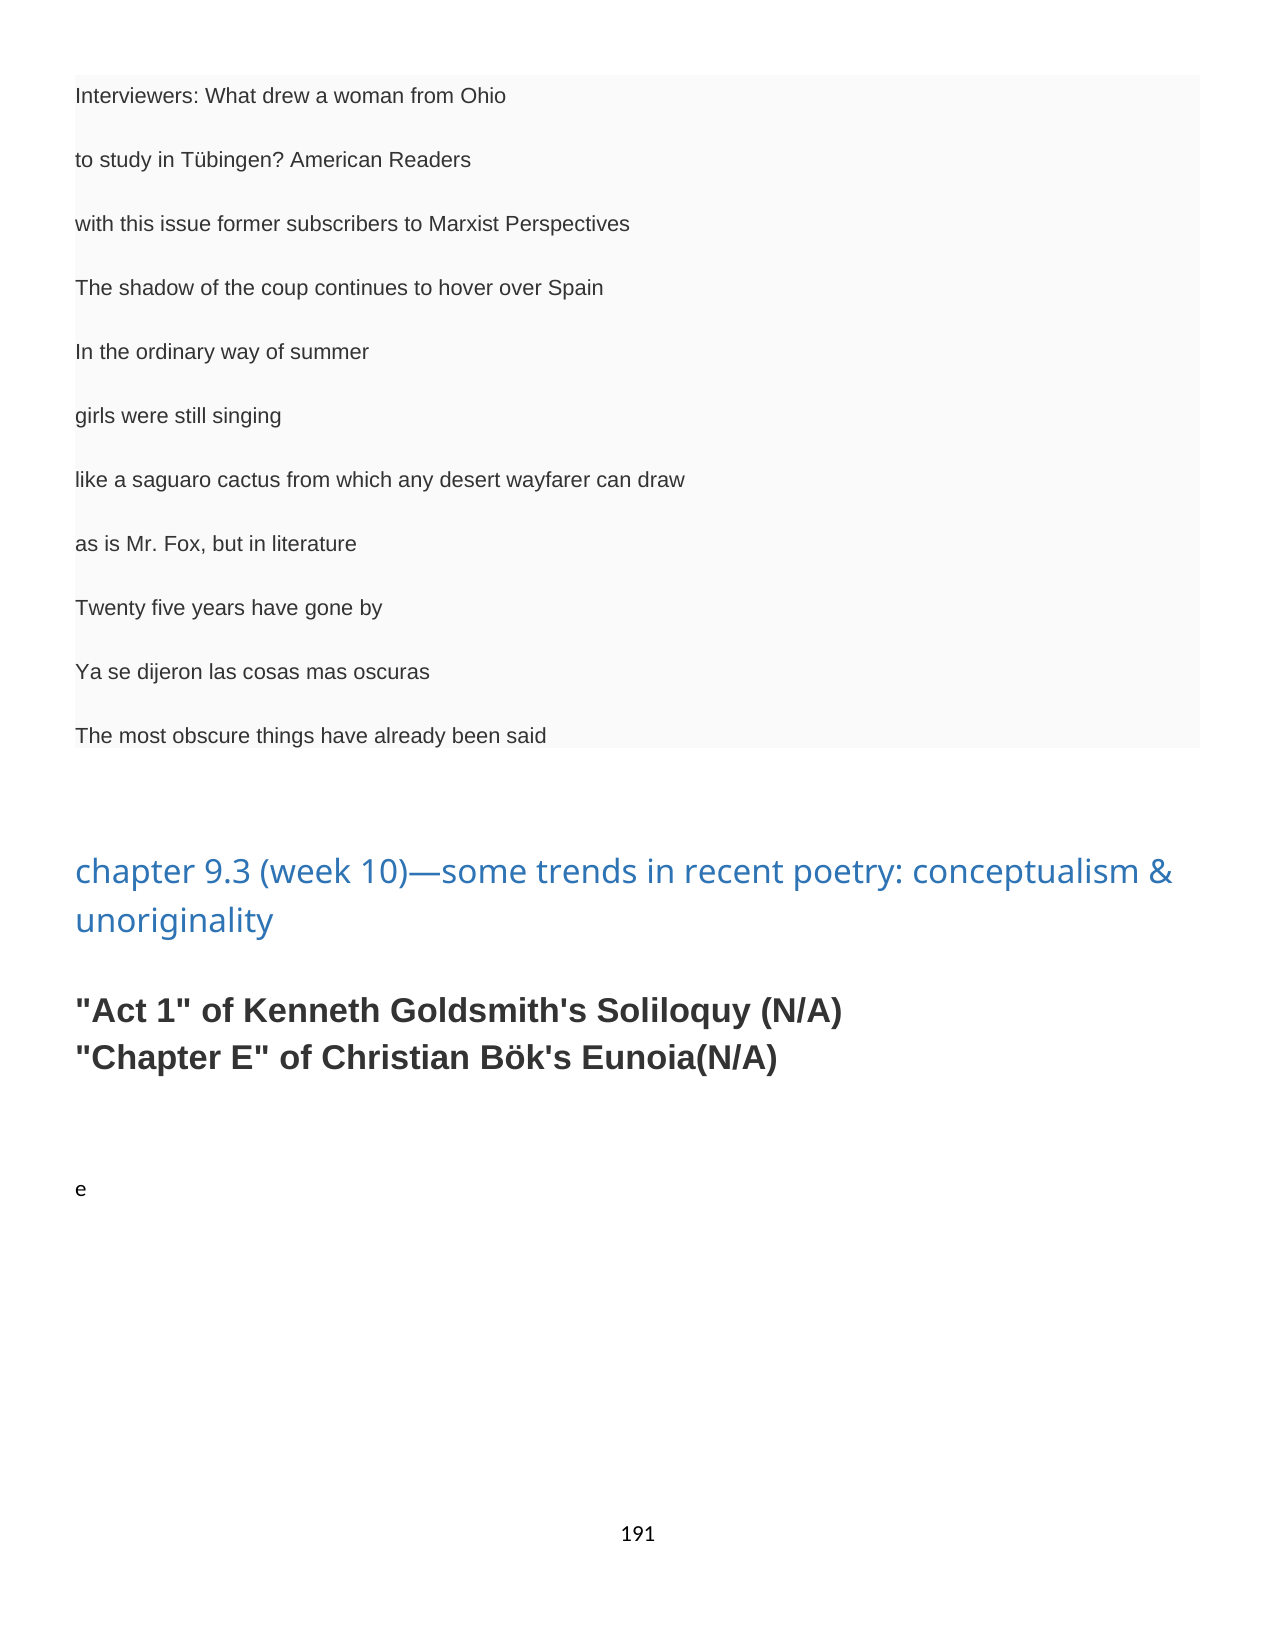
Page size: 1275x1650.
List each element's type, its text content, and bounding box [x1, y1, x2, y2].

subtitle chapter 9.3 (week 10)—some trends in recent poetry: conceptualism & unoriginality [75, 847, 1200, 942]
text Interviewers: What drew a woman from Ohio [75, 75, 1200, 108]
subtitle "Chapter E" of Christian Bök's Eunoia(N/A) [75, 1037, 1200, 1077]
text The shadow of the coup continues to hover over Spain [75, 267, 1200, 300]
text Ya se dijeron las cosas mas oscuras [75, 652, 1200, 684]
text girls were still singing [75, 395, 1200, 428]
text with this issue former subscribers to Marxist Perspectives [75, 203, 1200, 236]
subtitle "Act 1" of Kenneth Goldsmith's Soliloquy (N/A) [75, 990, 1200, 1030]
text as is Mr. Fox, but in literature [75, 523, 1200, 556]
text In the ordinary way of summer [75, 331, 1200, 364]
text like a saguaro cactus from which any desert wayfarer can draw [75, 459, 1200, 492]
text The most obscure things have already been said [75, 716, 1200, 748]
text to study in Tübingen? American Readers [75, 139, 1200, 172]
text e [75, 1174, 1200, 1202]
text Twenty five years have gone by [75, 587, 1200, 620]
